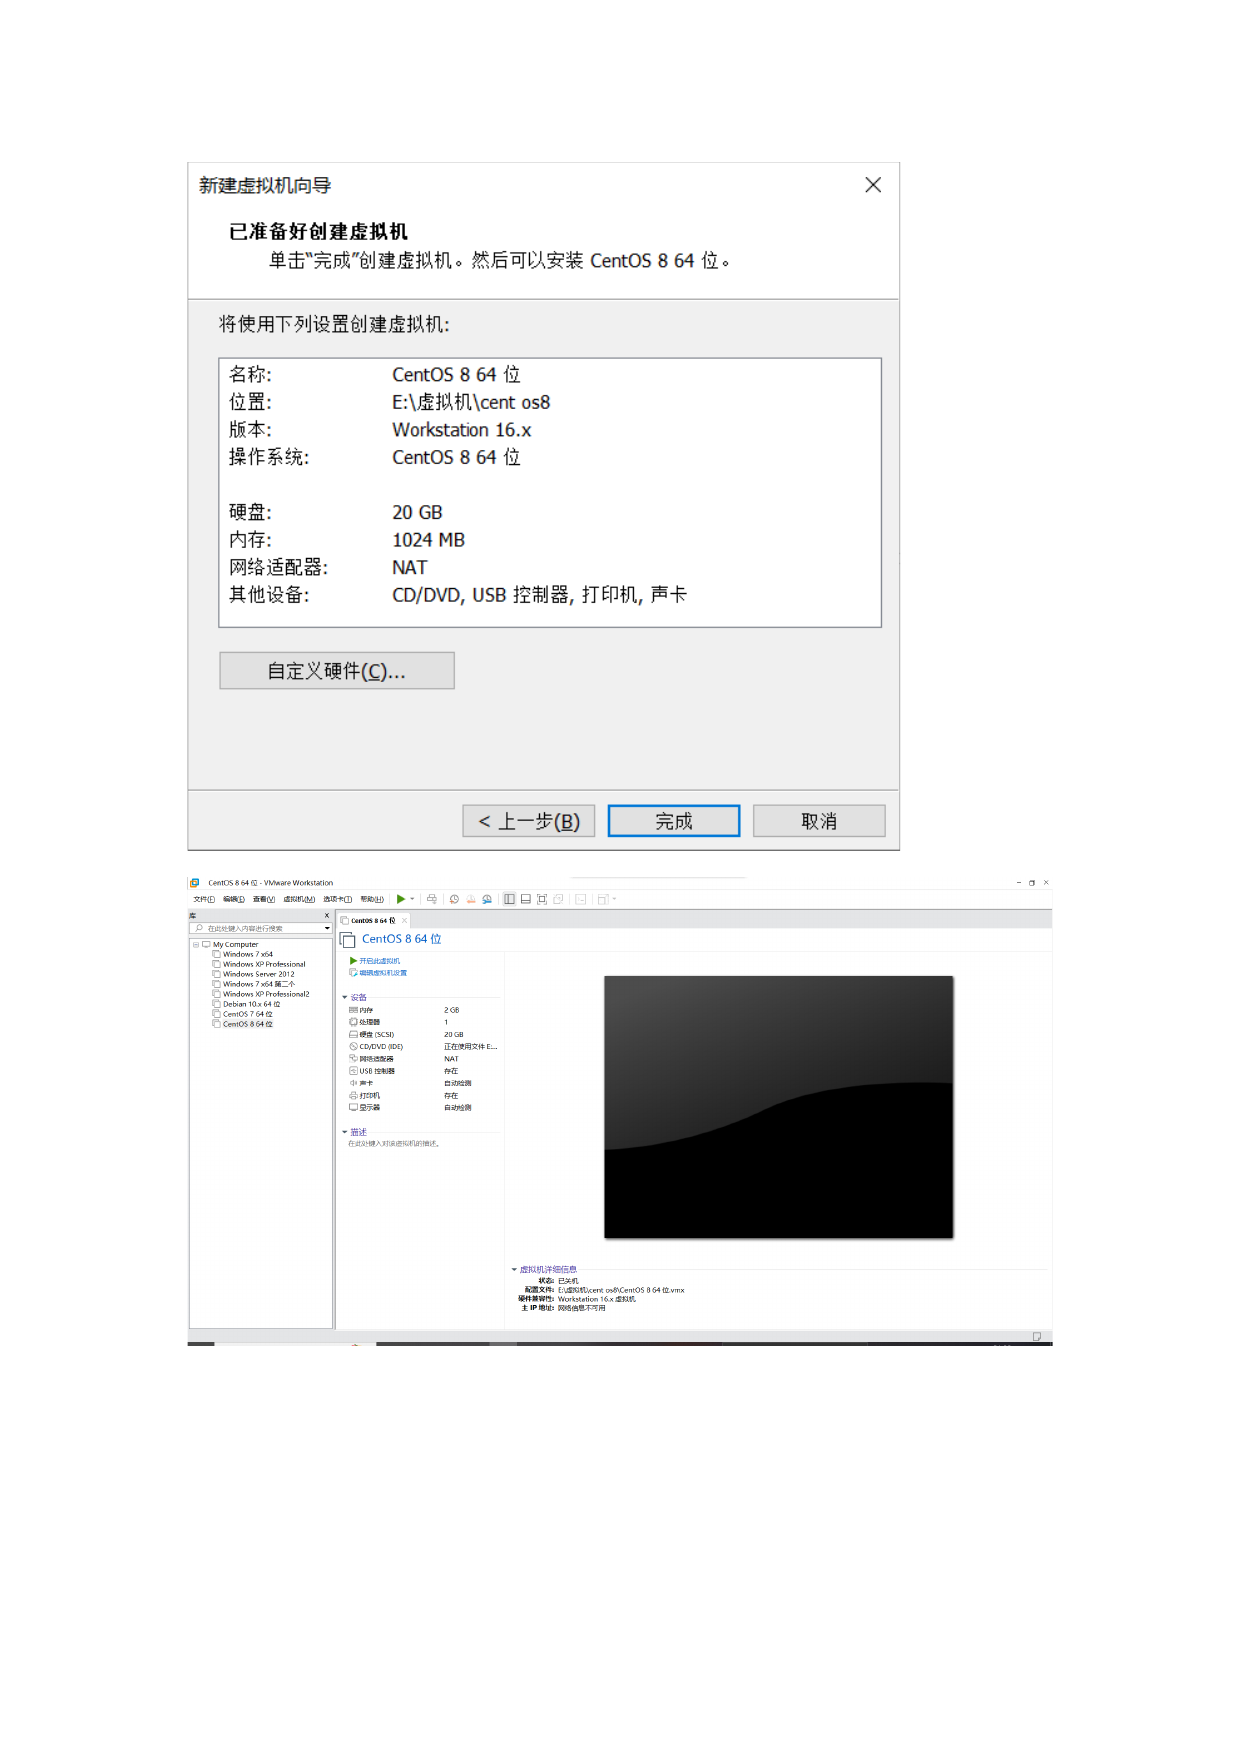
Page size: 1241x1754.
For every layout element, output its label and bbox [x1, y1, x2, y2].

picture [187, 877, 1053, 1346]
picture [187, 162, 901, 851]
